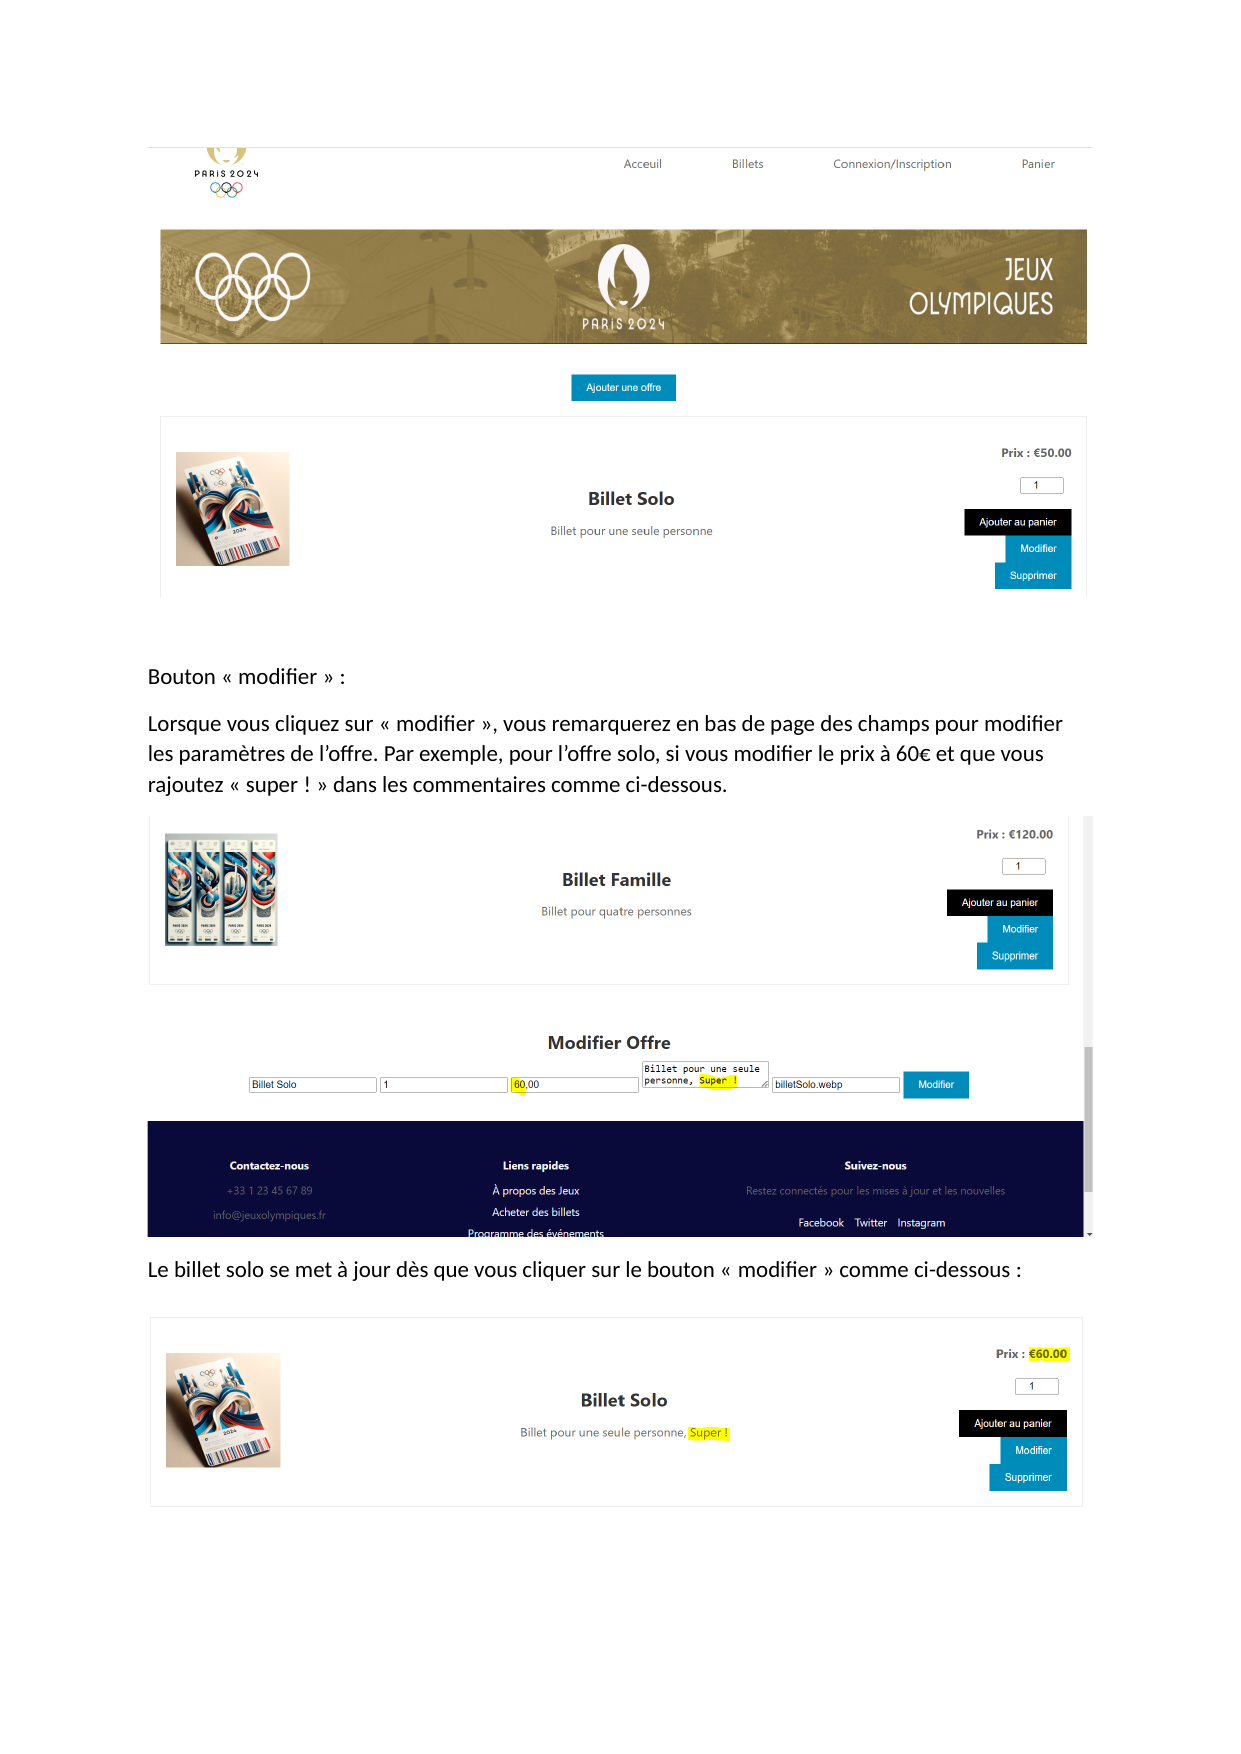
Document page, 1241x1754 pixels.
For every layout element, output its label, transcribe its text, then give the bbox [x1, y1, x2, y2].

picture [147, 1302, 1093, 1537]
text Le billet solo se met à jour dès que vous cliquer sur le bouton « modifier » comme ci-dessous : [148, 1255, 1093, 1283]
picture [147, 816, 1093, 1237]
text Lorsque vous cliquez sur « modifier », vous remarquerez en bas de page des champs pour modifier les paramètres de l’offre. Par exemple, pour l’offre solo, si vous modifier le prix à 60€ et que vous rajoutez « super ! » dans les commentaires comme ci-dessous. [148, 709, 1093, 798]
picture [147, 147, 1093, 597]
text Bouton « modifier » : [148, 662, 1093, 690]
